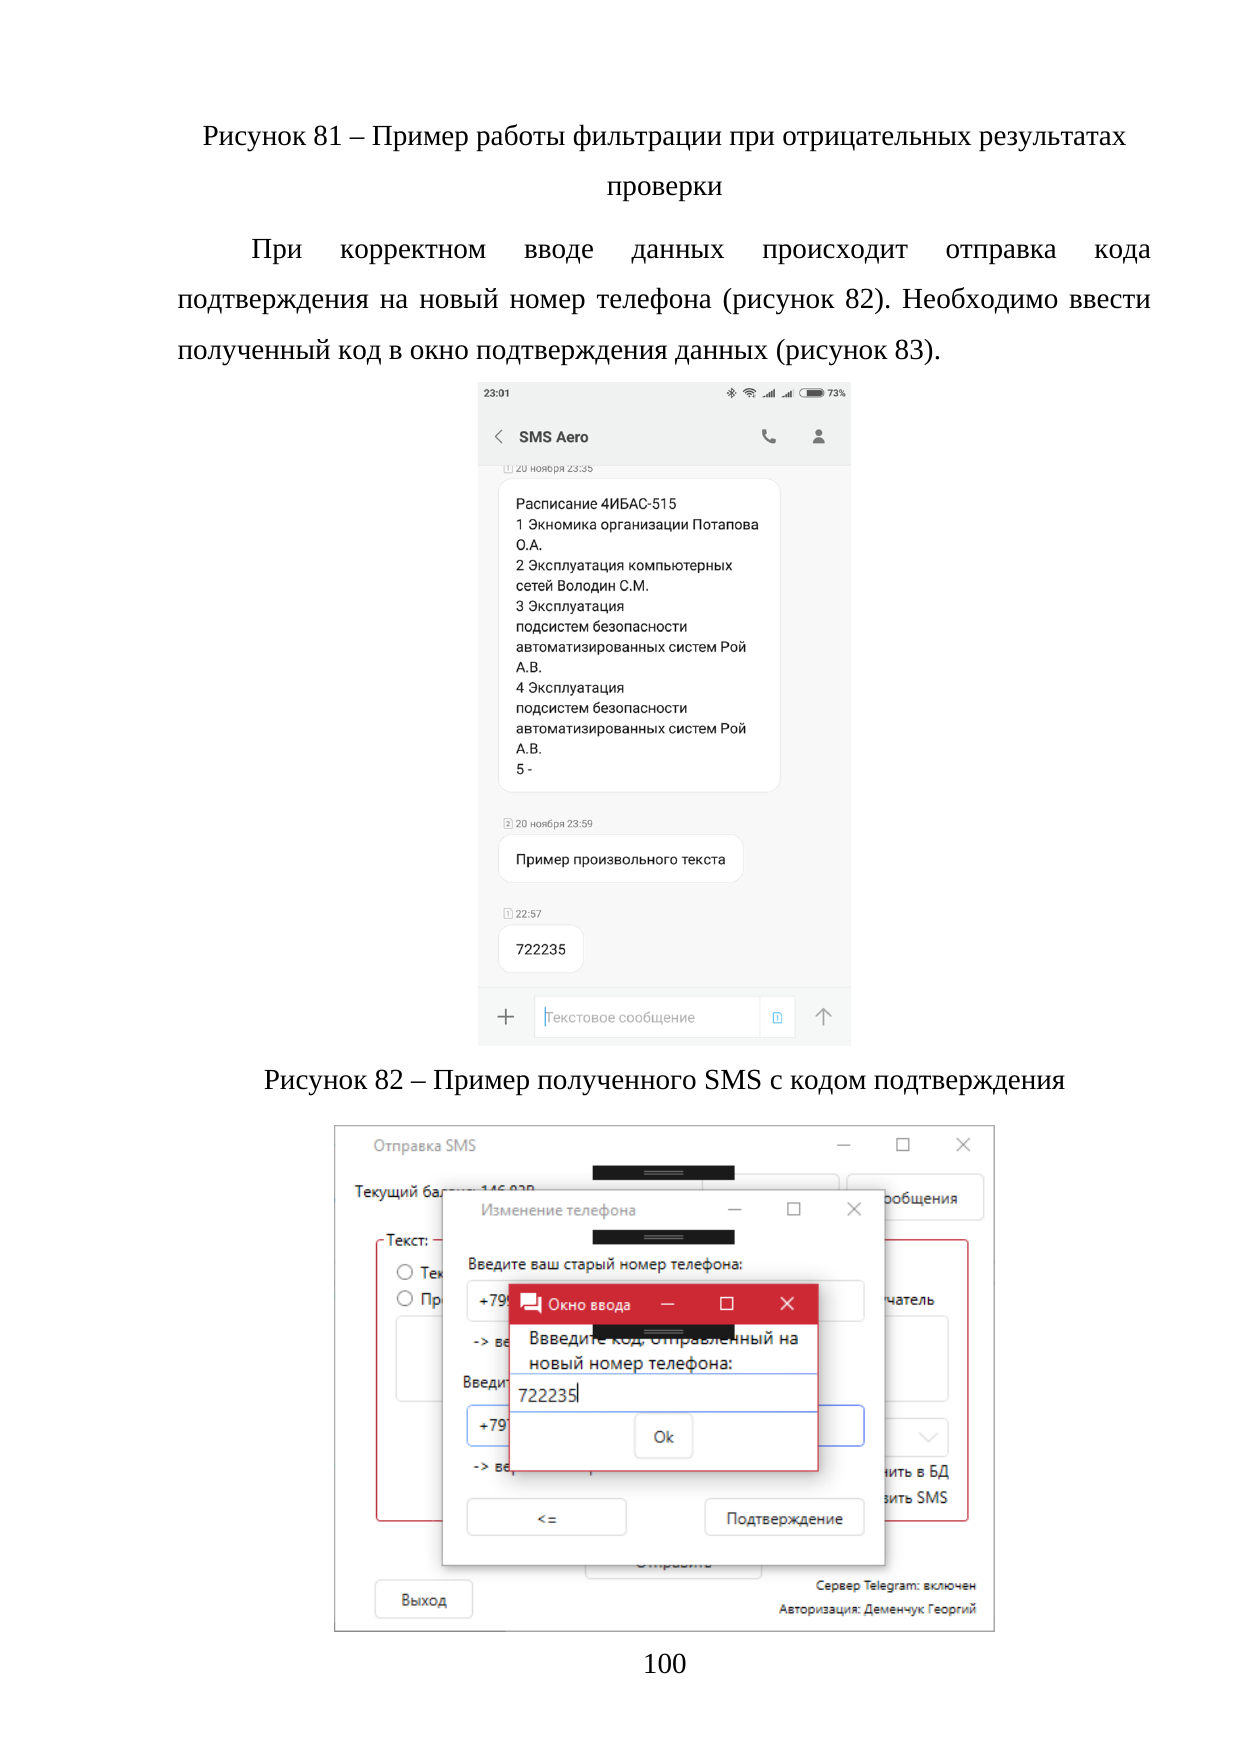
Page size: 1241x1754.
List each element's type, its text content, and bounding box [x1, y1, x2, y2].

text При корректном вводе данных происходит отправка кода подтверждения на новый номер телефона (рисунок 82). Необходимо ввести полученный код в окно подтверждения данных (рисунок 83). [177, 231, 1152, 365]
text Рисунок 81 – Пример работы фильтрации при отрицательных результатах проверки [177, 118, 1152, 202]
text Рисунок 82 – Пример полученного SMS с кодом подтверждения [177, 1062, 1152, 1096]
picture [477, 382, 852, 1046]
picture [334, 1125, 995, 1632]
